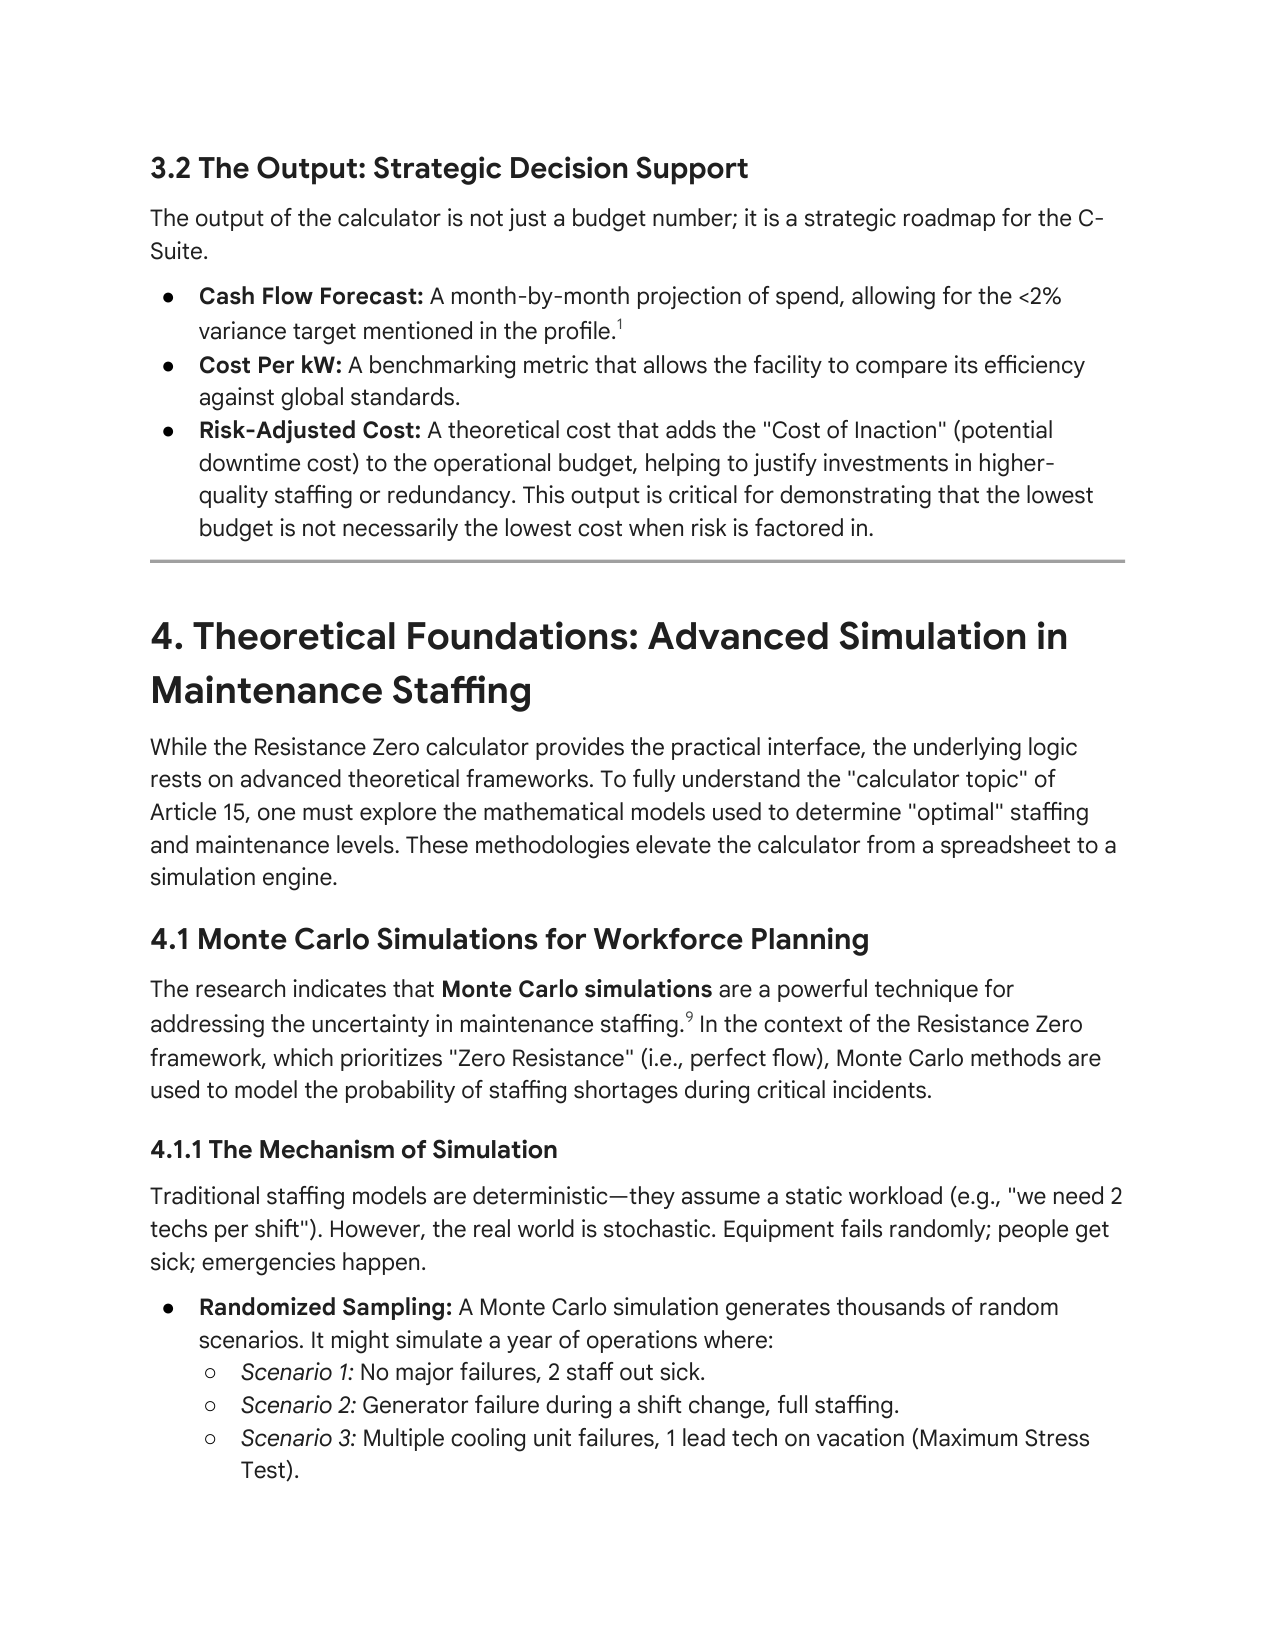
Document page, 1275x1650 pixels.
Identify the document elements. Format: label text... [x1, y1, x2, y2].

text Traditional staffing models are deterministic—they assume a static workload (e.g., "we need 2 techs per shift"). However, the real world is stochastic. Equipment fails randomly; people get sick; emergencies happen. [150, 1183, 1125, 1277]
subtitle 3.2 The Output: Strategic Decision Support [150, 150, 1125, 187]
text While the Resistance Zero calculator provides the practical interface, the underlying logic rests on advanced theoretical frameworks. To fully understand the "calculator topic" of Article 15, one must explore the mathematical models used to determine "optimal" staffing and maintenance levels. These methodologies elevate the calculator from a spreadsheet to a simulation engine. [150, 733, 1125, 892]
subtitle 4. Theoretical Foundations: Advanced Simulation in Maintenance Staffing [150, 563, 1125, 714]
list Risk-Adjusted Cost: A theoretical cost that adds the "Cost of Inaction" (potential downtime cost) to the operational budget, helping to justify investments in higher-quality staffing or redundancy. This output is critical for demonstrating that the lowest budget is not necessarily the lowest cost when risk is factored in. [161, 416, 1125, 543]
list Scenario 3: Multiple cooling unit failures, 1 lead tech on vacation (Maximum Stress Test). [203, 1424, 1125, 1486]
text The research indicates that Monte Carlo simulations are a powerful technique for addressing the uncertainty in maintenance staffing.9 In the context of the Resistance Zero framework, which prioritizes "Zero Resistance" (i.e., perfect flow), Monte Carlo methods are used to model the probability of staffing shortages during critical incidents. [150, 976, 1125, 1105]
list Randomized Sampling: A Monte Carlo simulation generates thousands of random scenarios. It might simulate a year of operations where: [161, 1293, 1125, 1355]
list Cost Per kW: A benchmarking metric that allows the facility to compare its efficiency against global standards. [161, 351, 1125, 412]
list Scenario 2: Generator failure during a shift change, full staffing. [203, 1391, 1125, 1420]
subtitle 4.1 Monte Carlo Simulations for Workforce Planning [150, 921, 1125, 958]
subtitle 4.1.1 The Mechanism of Simulation [150, 1134, 1125, 1166]
list Cash Flow Forecast: A month-by-month projection of spend, allowing for the <2% variance target mentioned in the profile.1 [161, 282, 1125, 347]
text The output of the calculator is not just a budget number; it is a strategic roadmap for the C-Suite. [150, 204, 1125, 266]
list Scenario 1: No major failures, 2 staff out sick. [203, 1359, 1125, 1387]
